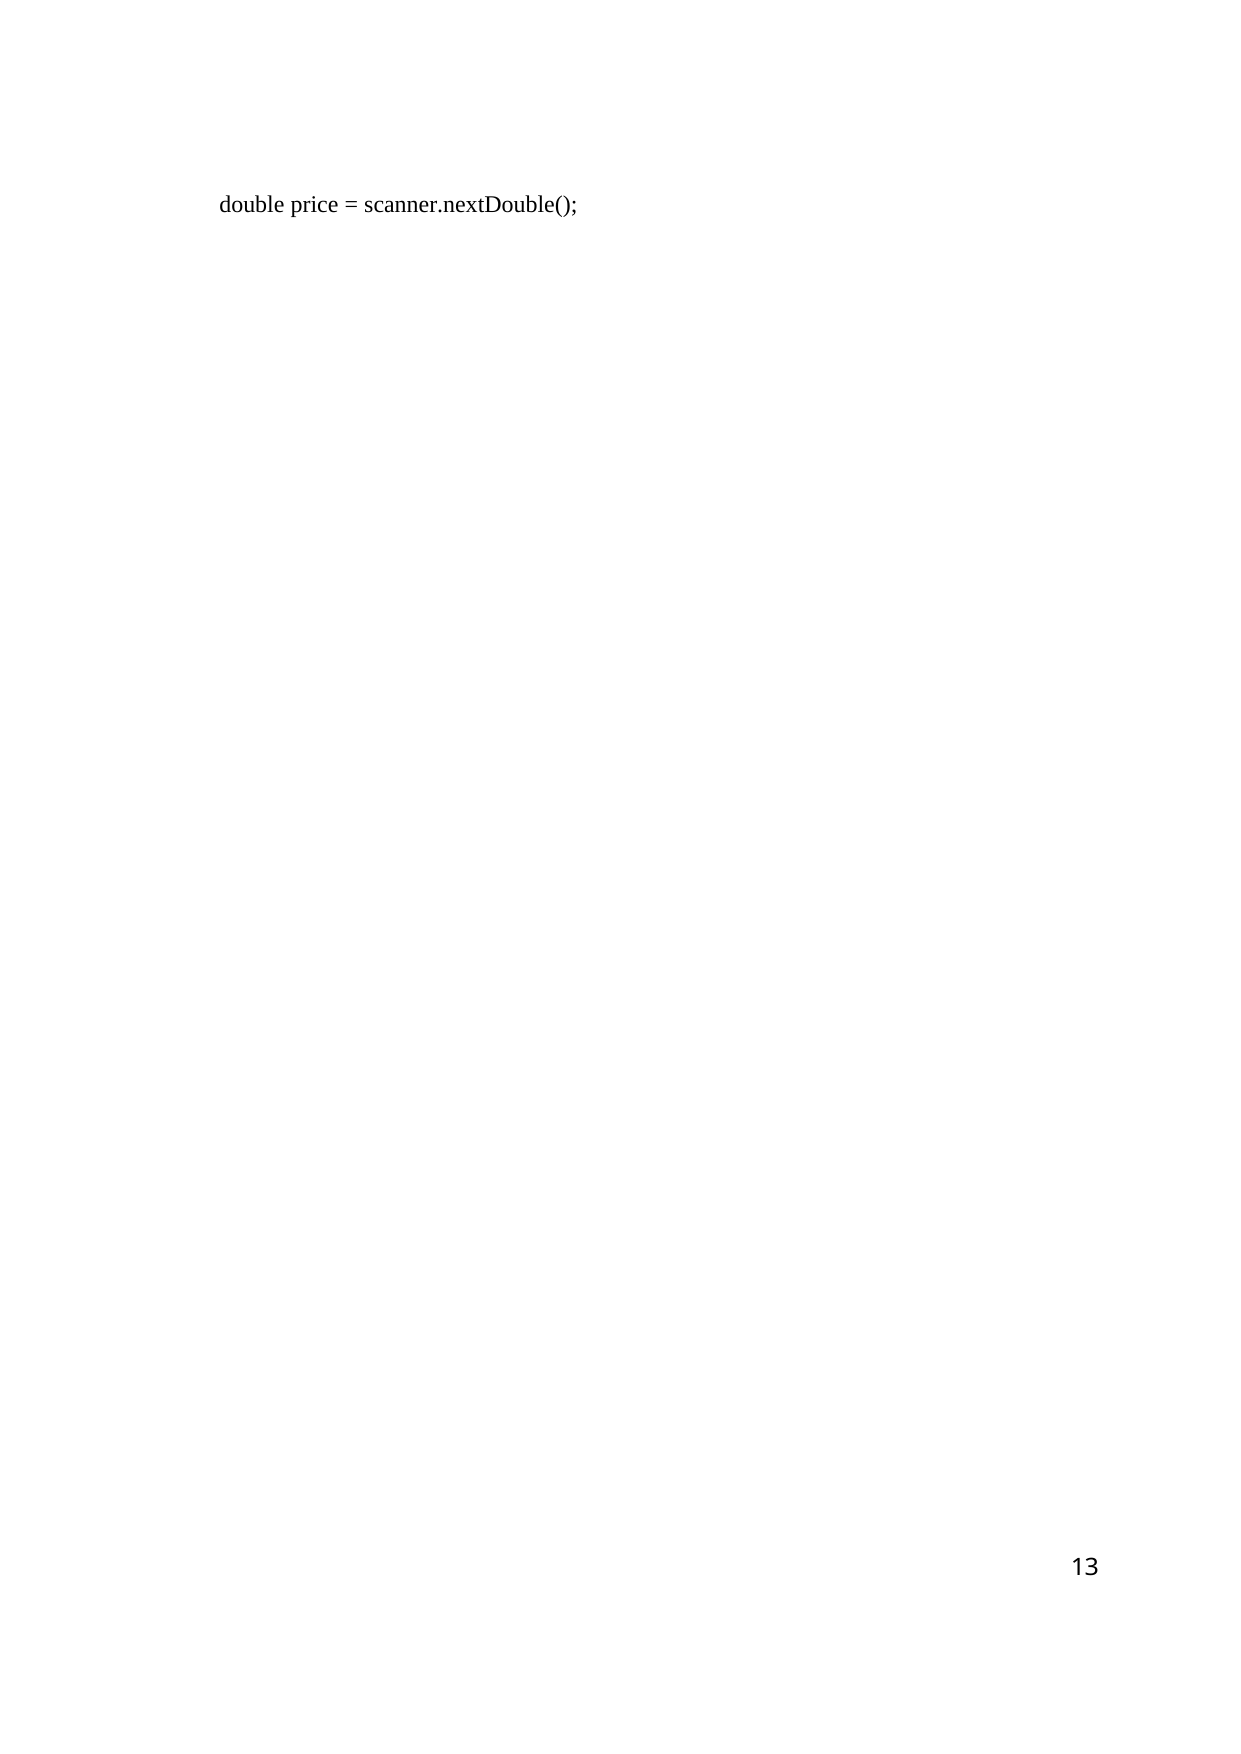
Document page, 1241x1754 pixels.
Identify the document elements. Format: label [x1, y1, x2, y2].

text [219, 189, 617, 217]
